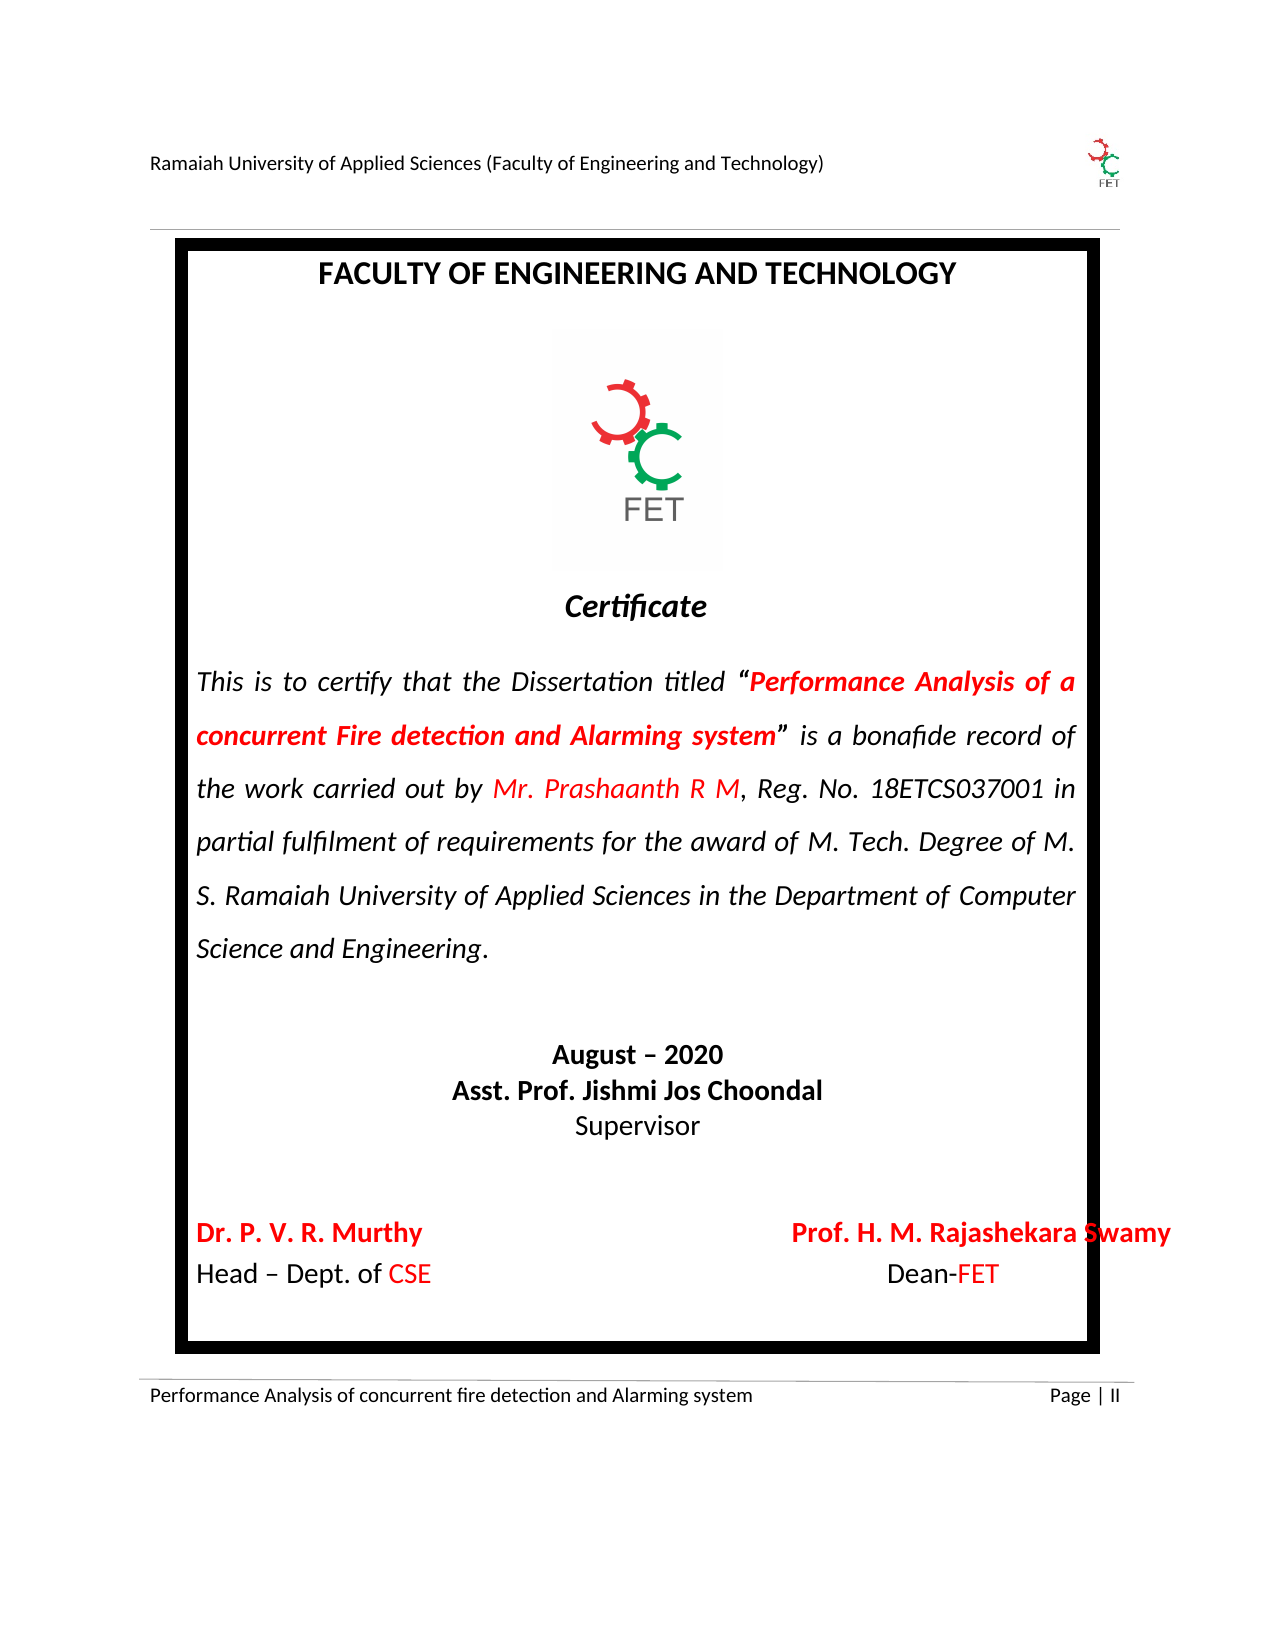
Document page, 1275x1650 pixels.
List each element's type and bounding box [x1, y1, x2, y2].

picture [1084, 132, 1125, 193]
picture [552, 329, 723, 571]
